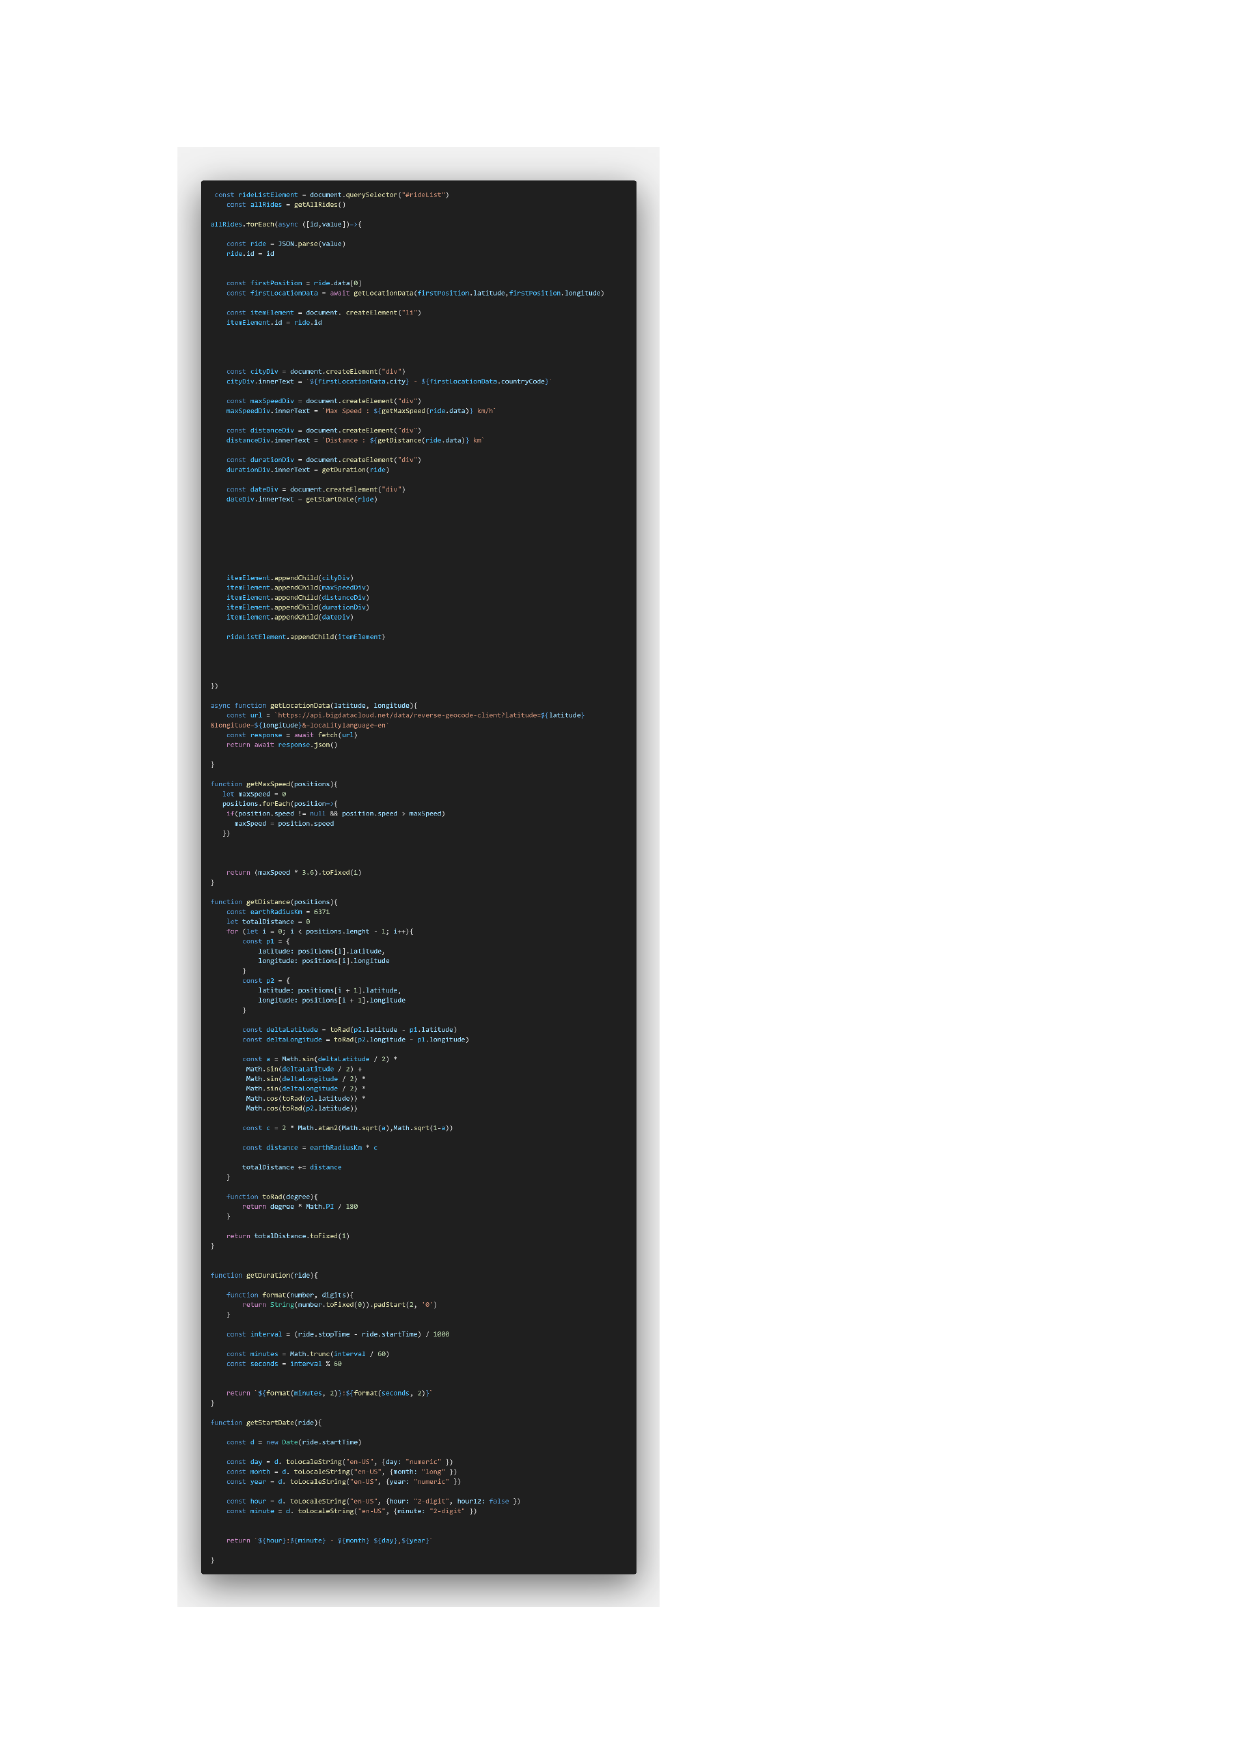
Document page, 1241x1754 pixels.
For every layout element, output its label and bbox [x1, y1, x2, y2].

picture [177, 147, 660, 1607]
